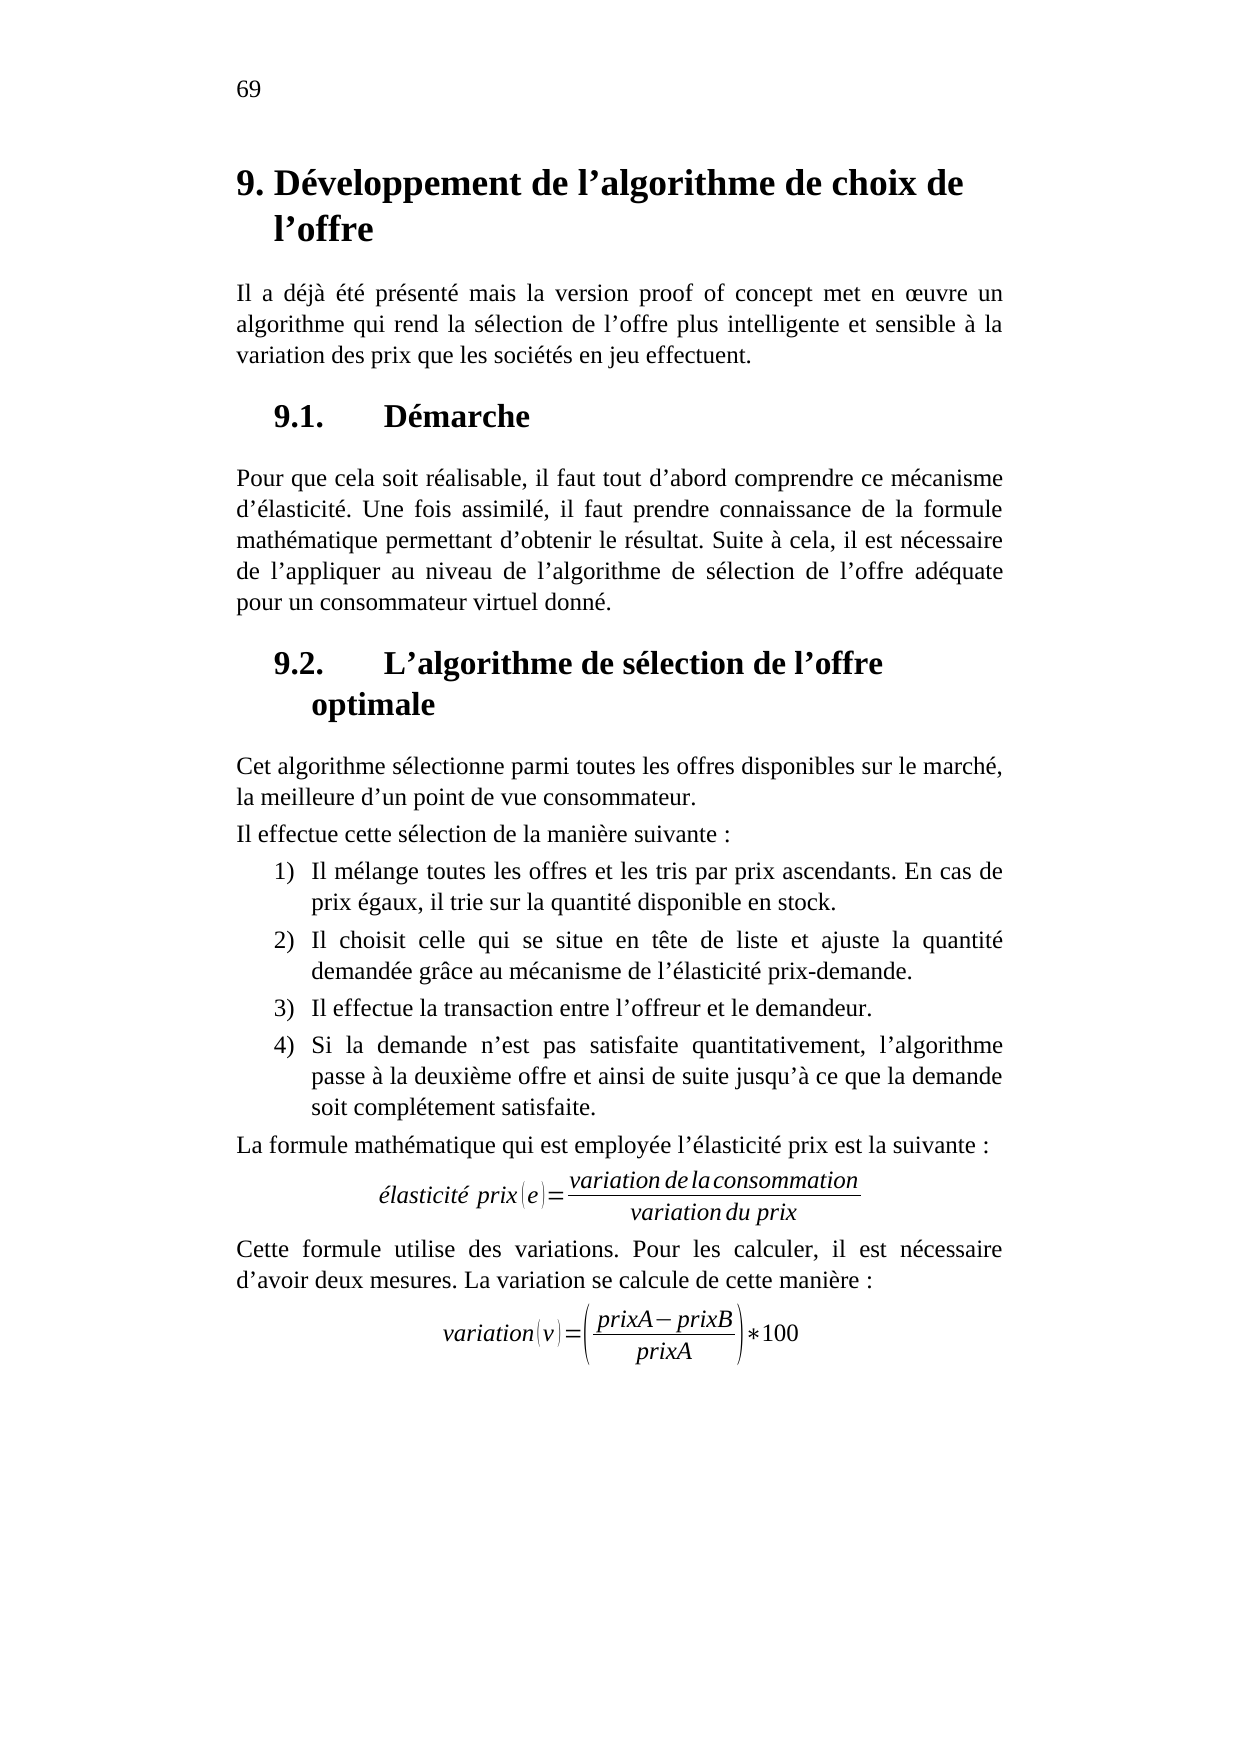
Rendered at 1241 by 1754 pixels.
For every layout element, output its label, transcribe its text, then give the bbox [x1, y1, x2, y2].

list Il mélange toutes les offres et les tris par prix ascendants. En cas de prix égaux, il trie sur la quantité disponible en stock. [274, 856, 1004, 916]
text Développement de l’algorithme de choix de l’offre [236, 160, 1004, 250]
text Cette formule utilise des variations. Pour les calculer, il est nécessaire d’avoir deux mesures. La variation se calcule de cette manière : [236, 1234, 1004, 1294]
list Si la demande n’est pas satisfaite quantitativement, l’algorithme passe à la deuxième offre et ainsi de suite jusqu’à ce que la demande soit complétement satisfaite. [274, 1030, 1004, 1121]
list Il choisit celle qui se situe en tête de liste et ajuste la quantité demandée grâce au mécanisme de l’élasticité prix-demande. [274, 925, 1004, 984]
text La formule mathématique qui est employée l’élasticité prix est la suivante : [236, 1130, 1004, 1158]
text Démarche [274, 396, 1004, 435]
text Il effectue cette sélection de la manière suivante : [236, 819, 1004, 848]
text Pour que cela soit réalisable, il faut tout d’abord comprendre ce mécanisme d’élasticité. Une fois assimilé, il faut prendre connaissance de la formule mathématique permettant d’obtenir le résultat. Suite à cela, il est nécessaire de l’appliquer au niveau de l’algorithme de sélection de l’offre adéquate pour un consommateur virtuel donné. [236, 463, 1004, 616]
text Il a déjà été présenté mais la version proof of concept met en œuvre un algorithme qui rend la sélection de l’offre plus intelligente et sensible à la variation des prix que les sociétés en jeu effectuent. [236, 278, 1004, 369]
list Il effectue la transaction entre l’offreur et le demandeur. [274, 993, 1004, 1022]
text L’algorithme de sélection de l’offre optimale [274, 643, 1004, 723]
text Cet algorithme sélectionne parmi toutes les offres disponibles sur le marché, la meilleure d’un point de vue consommateur. [236, 751, 1004, 811]
